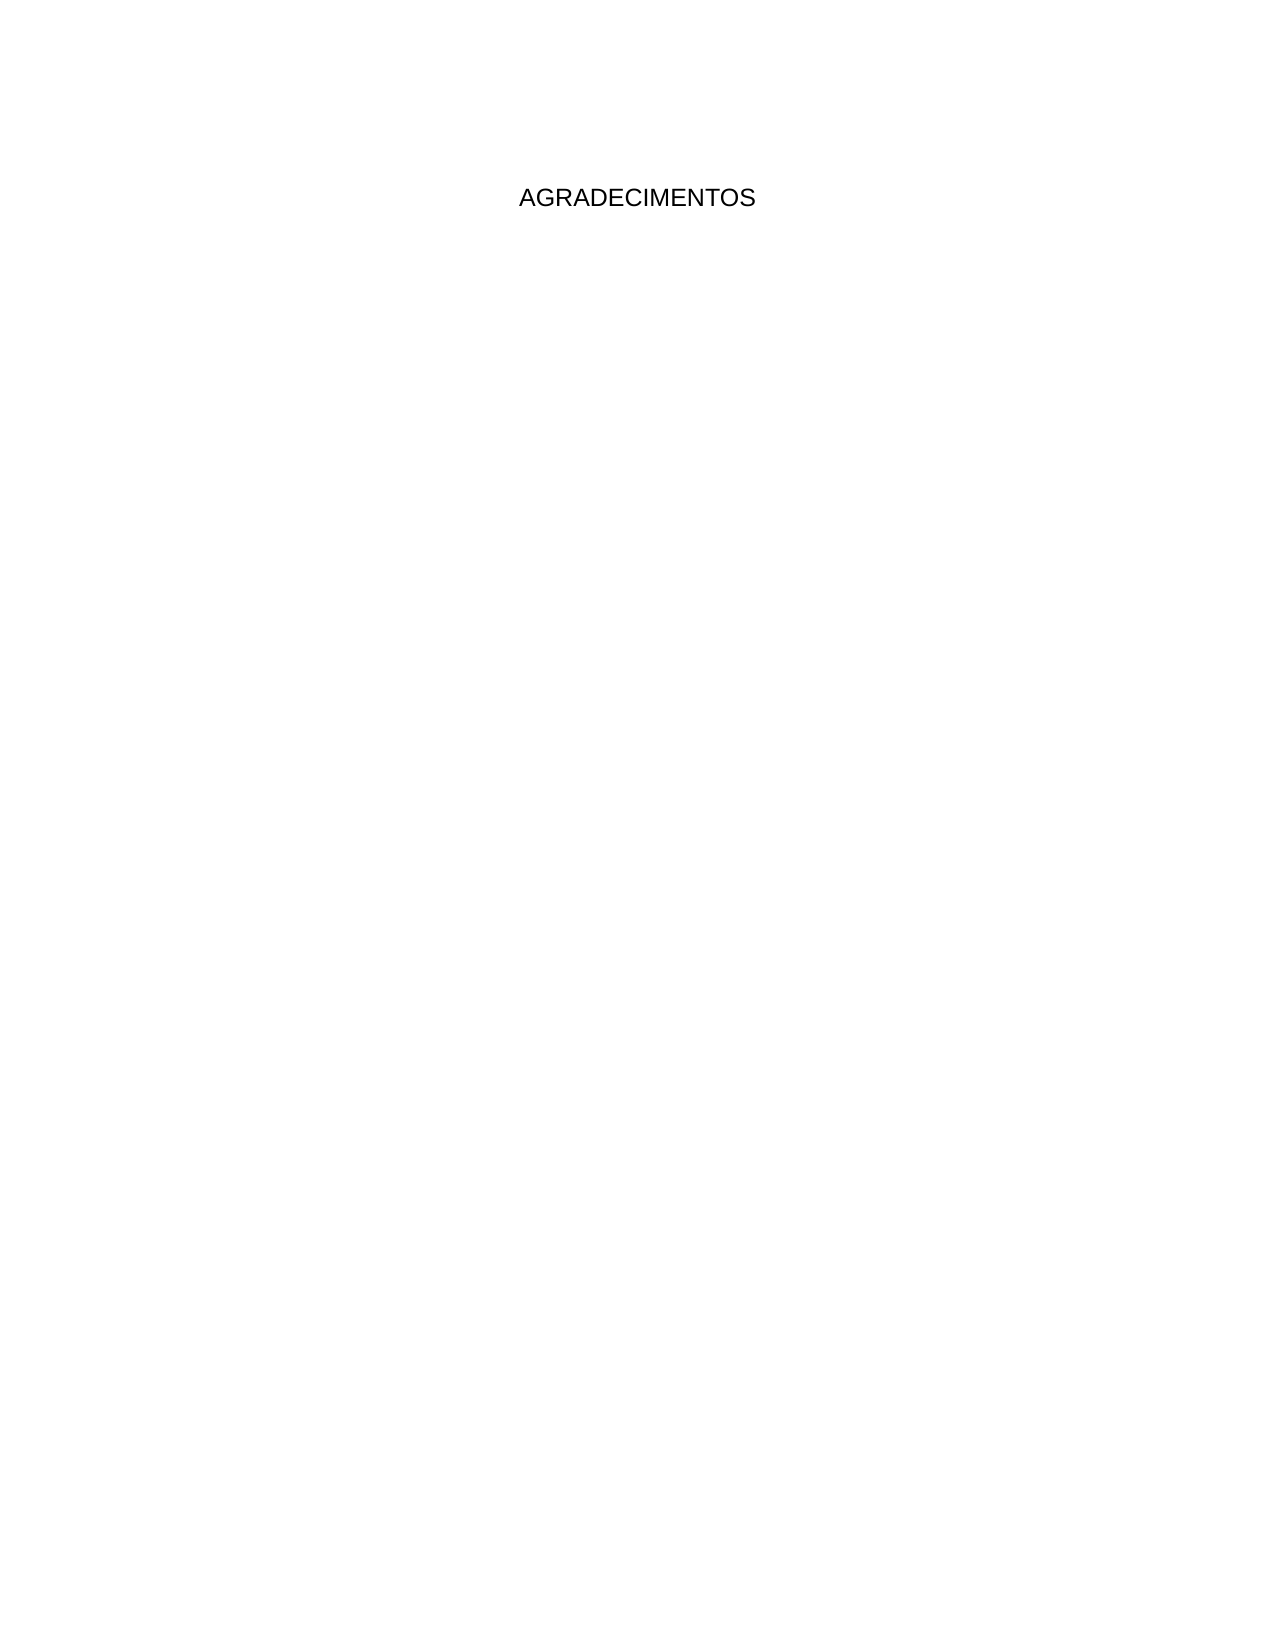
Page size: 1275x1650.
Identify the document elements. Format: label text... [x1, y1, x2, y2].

text AGRADECIMENTOS [150, 183, 1125, 212]
